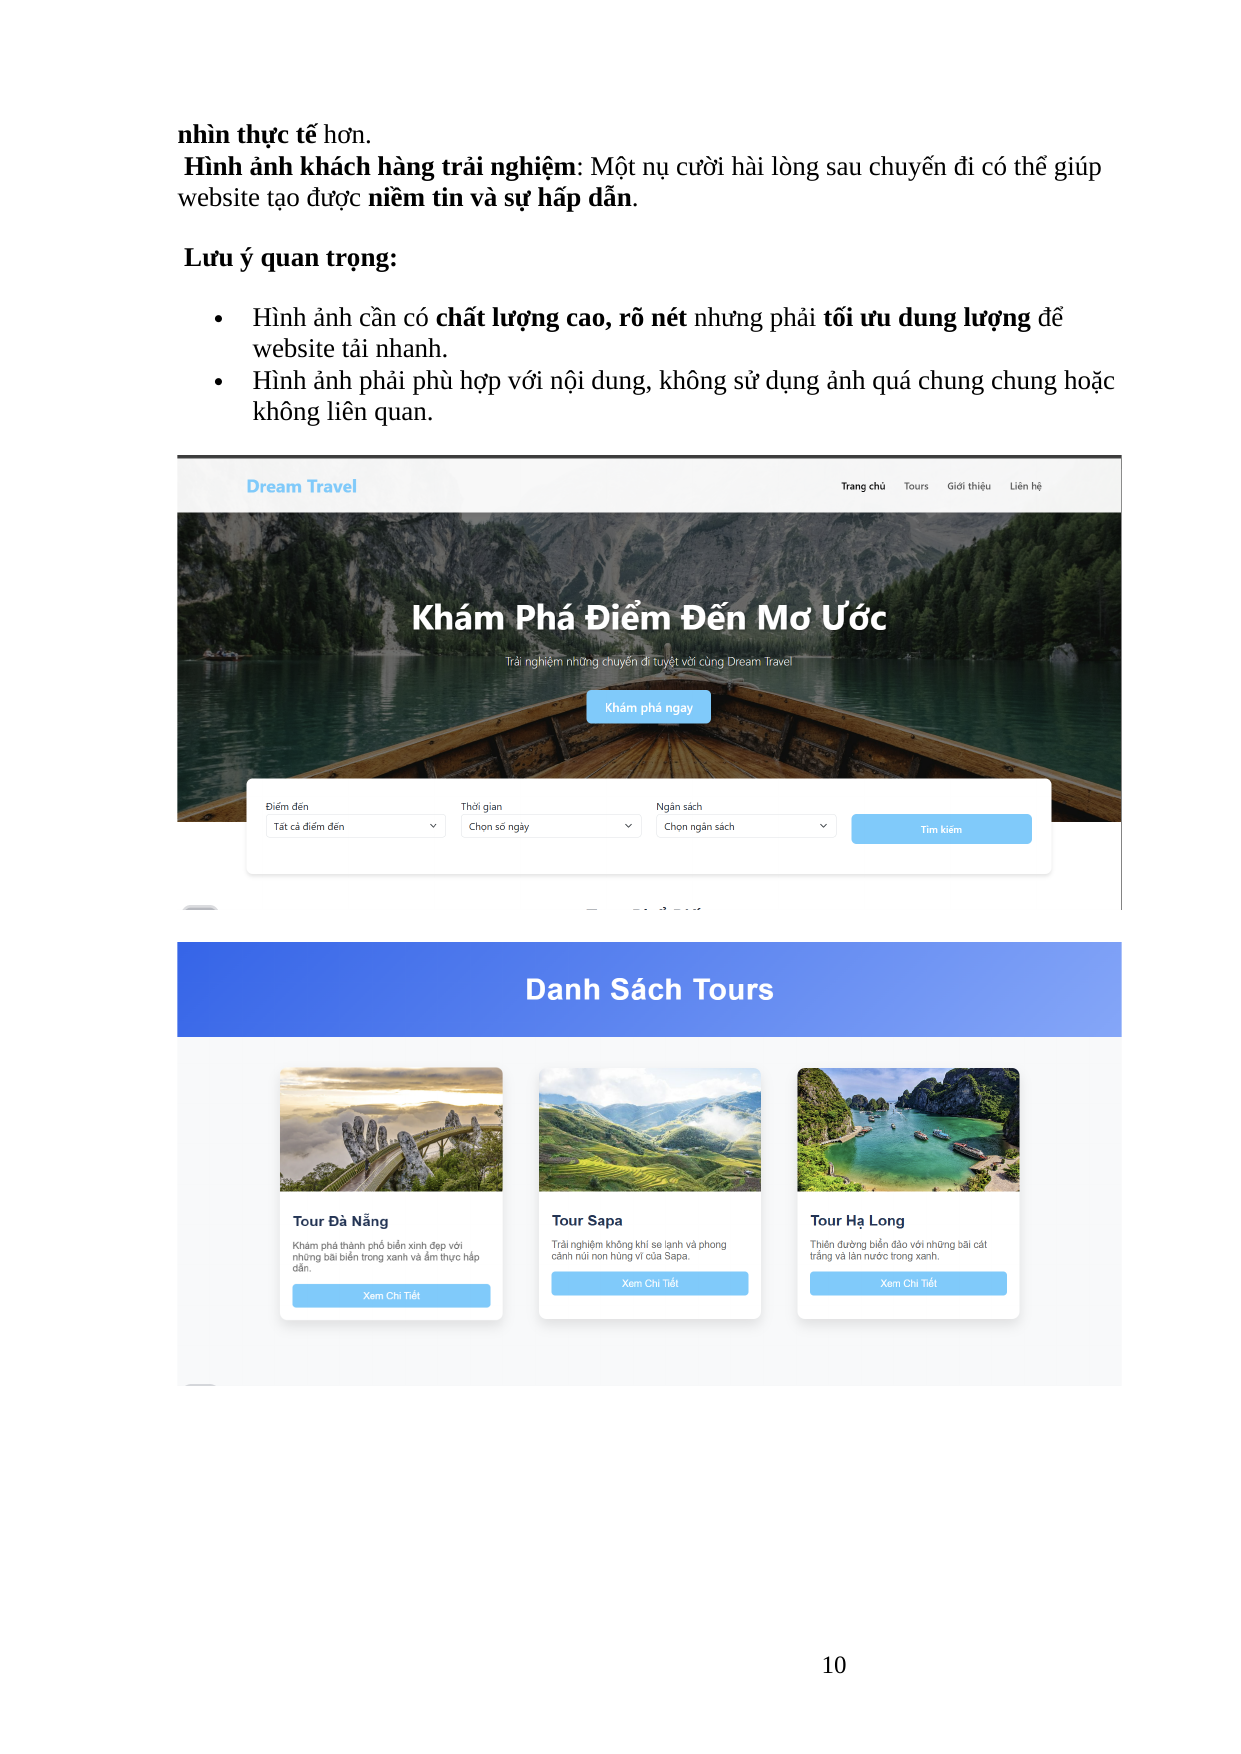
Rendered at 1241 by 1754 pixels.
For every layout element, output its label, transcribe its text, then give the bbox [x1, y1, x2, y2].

list Hình ảnh phải phù hợp với nội dung, không sử dụng ảnh quá chung chung hoặc không liên quan. [215, 364, 1122, 426]
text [177, 118, 1122, 212]
picture [177, 942, 1122, 1386]
text Lưu ý quan trọng: [177, 241, 1122, 272]
list Hình ảnh cần có chất lượng cao, rõ nét nhưng phải tối ưu dung lượng để website tải nhanh. [215, 301, 1122, 364]
picture [177, 455, 1122, 910]
